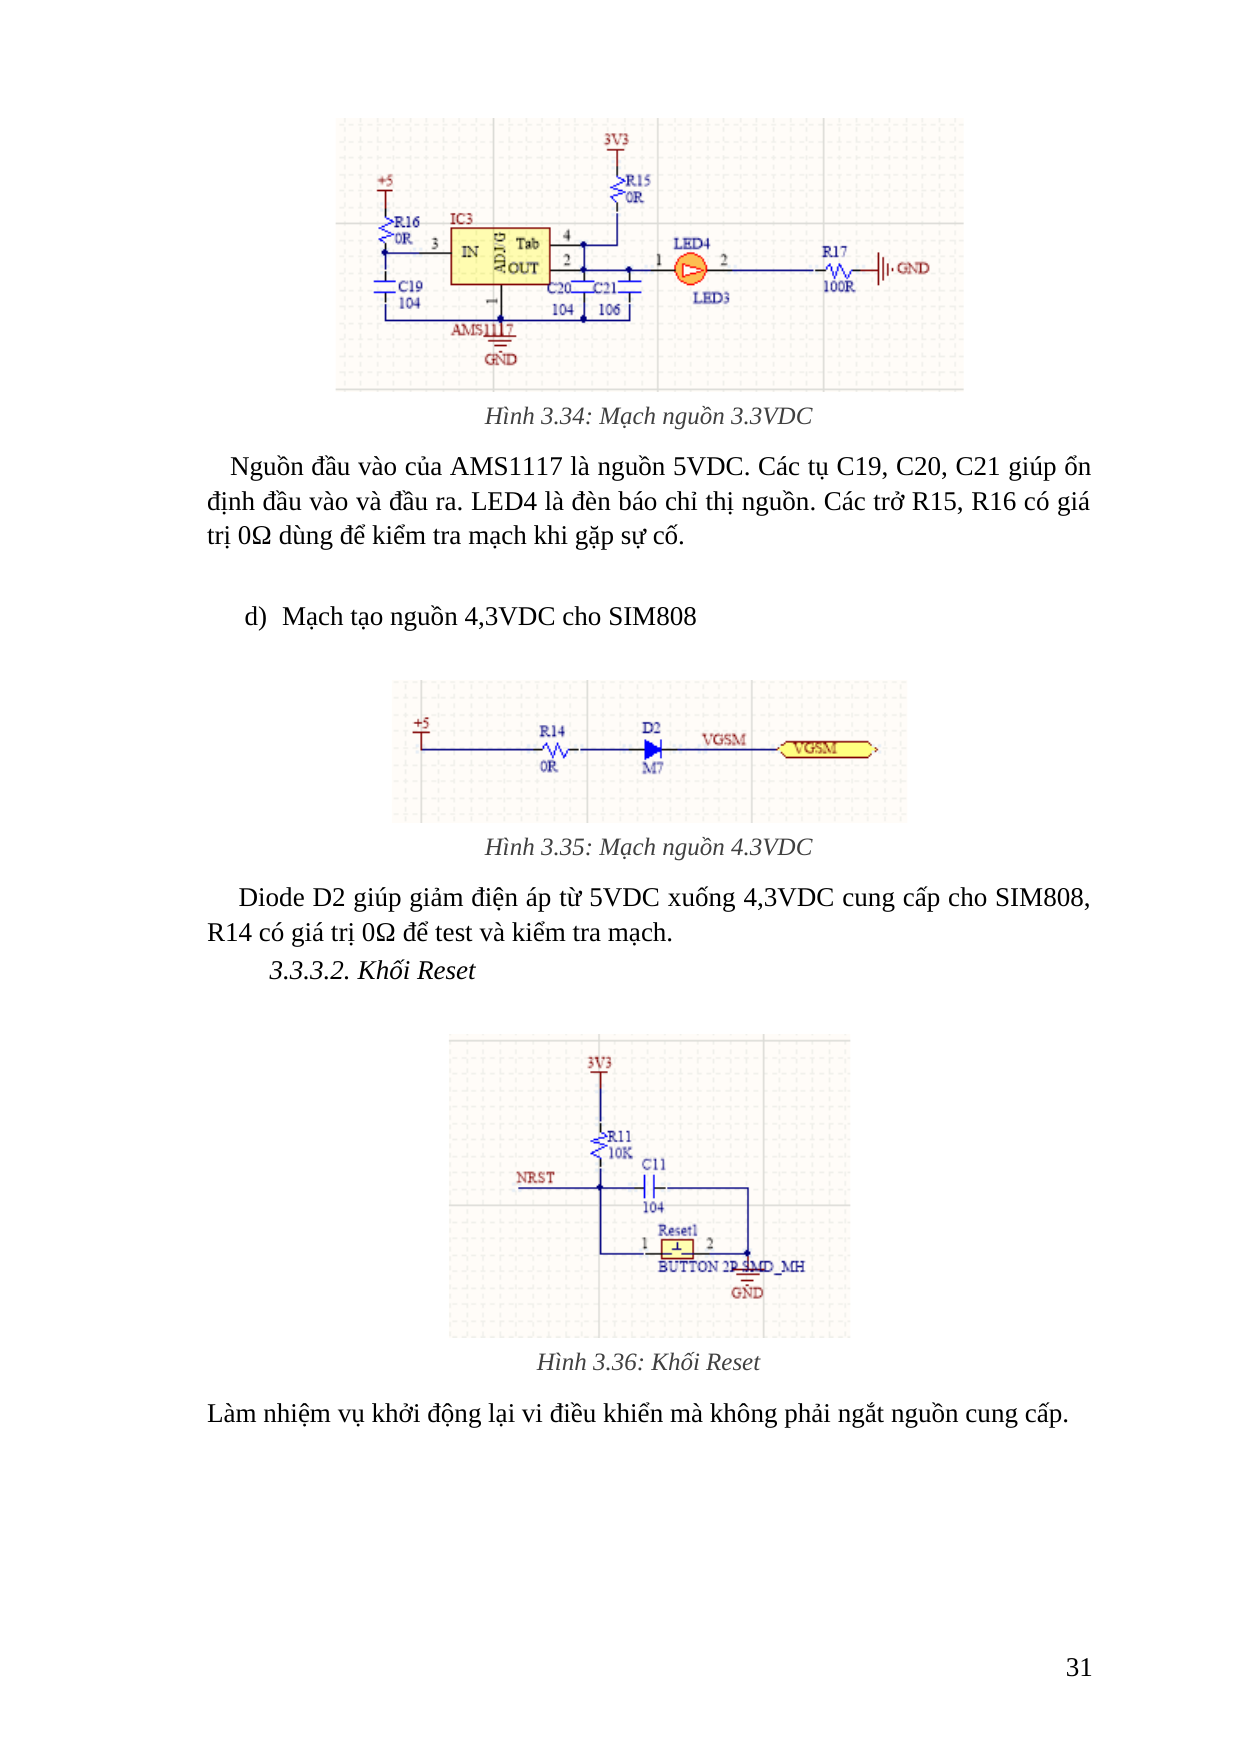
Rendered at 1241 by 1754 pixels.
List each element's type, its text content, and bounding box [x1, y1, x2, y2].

list Mạch tạo nguồn 4,3VDC cho SIM808 [244, 599, 1092, 631]
picture [448, 1034, 851, 1338]
text Diode D2 giúp giảm điện áp từ 5VDC xuống 4,3VDC cung cấp cho SIM808, R14 có giá trị 0Ω để test và kiểm tra mạch. [207, 881, 1092, 947]
text Làm nhiệm vụ khởi động lại vi điều khiển mà không phải ngắt nguồn cung cấp. [207, 1397, 1092, 1428]
picture [335, 118, 964, 392]
text Nguồn đầu vào của AMS1117 là nguồn 5VDC. Các tụ C19, C20, C21 giúp ổn định đầu vào và đầu ra. LED4 là đèn báo chỉ thị nguồn. Các trở R15, R16 có giá trị 0Ω dùng để kiểm tra mạch khi gặp sự cố. [207, 450, 1092, 550]
picture [391, 680, 908, 823]
subtitle Khối Reset [181, 954, 1092, 985]
